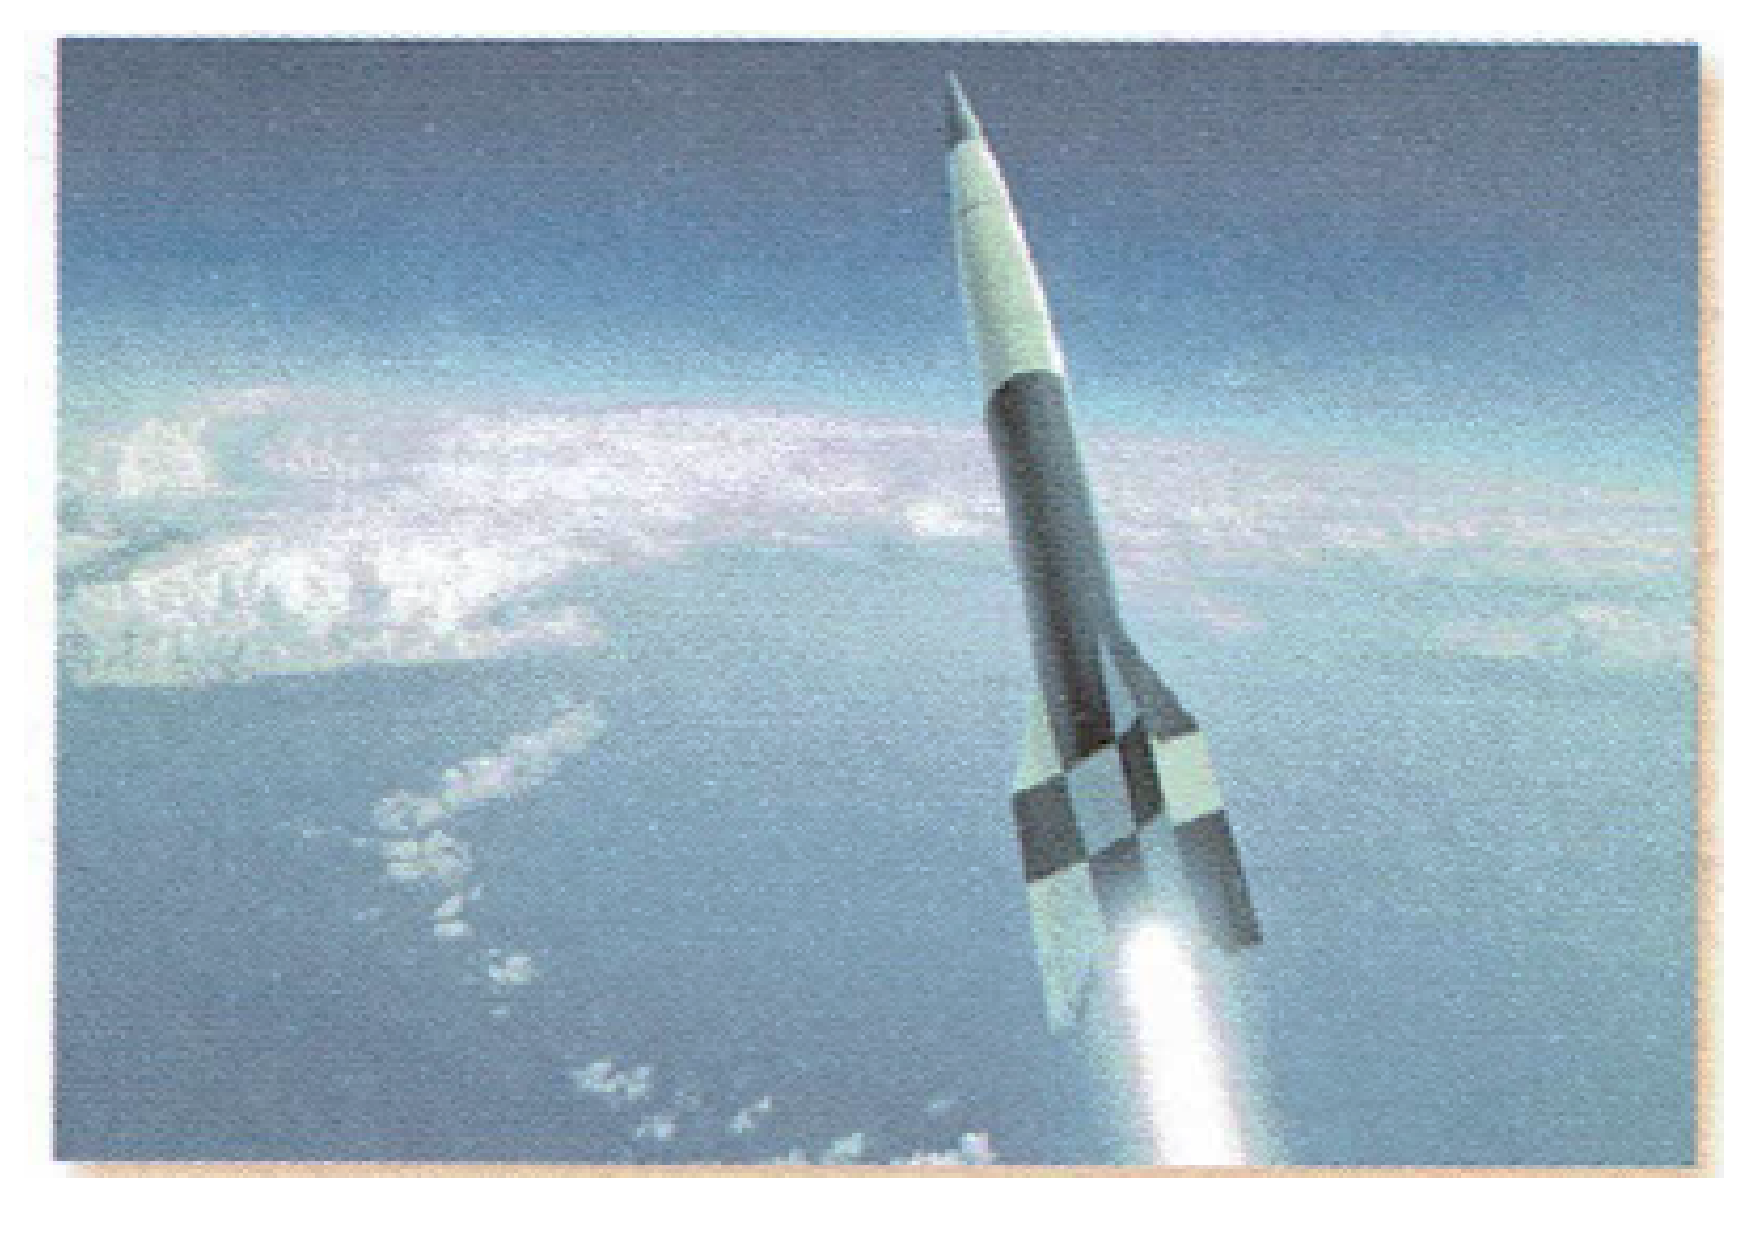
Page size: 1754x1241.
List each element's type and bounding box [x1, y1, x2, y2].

picture [24, 30, 1724, 1178]
